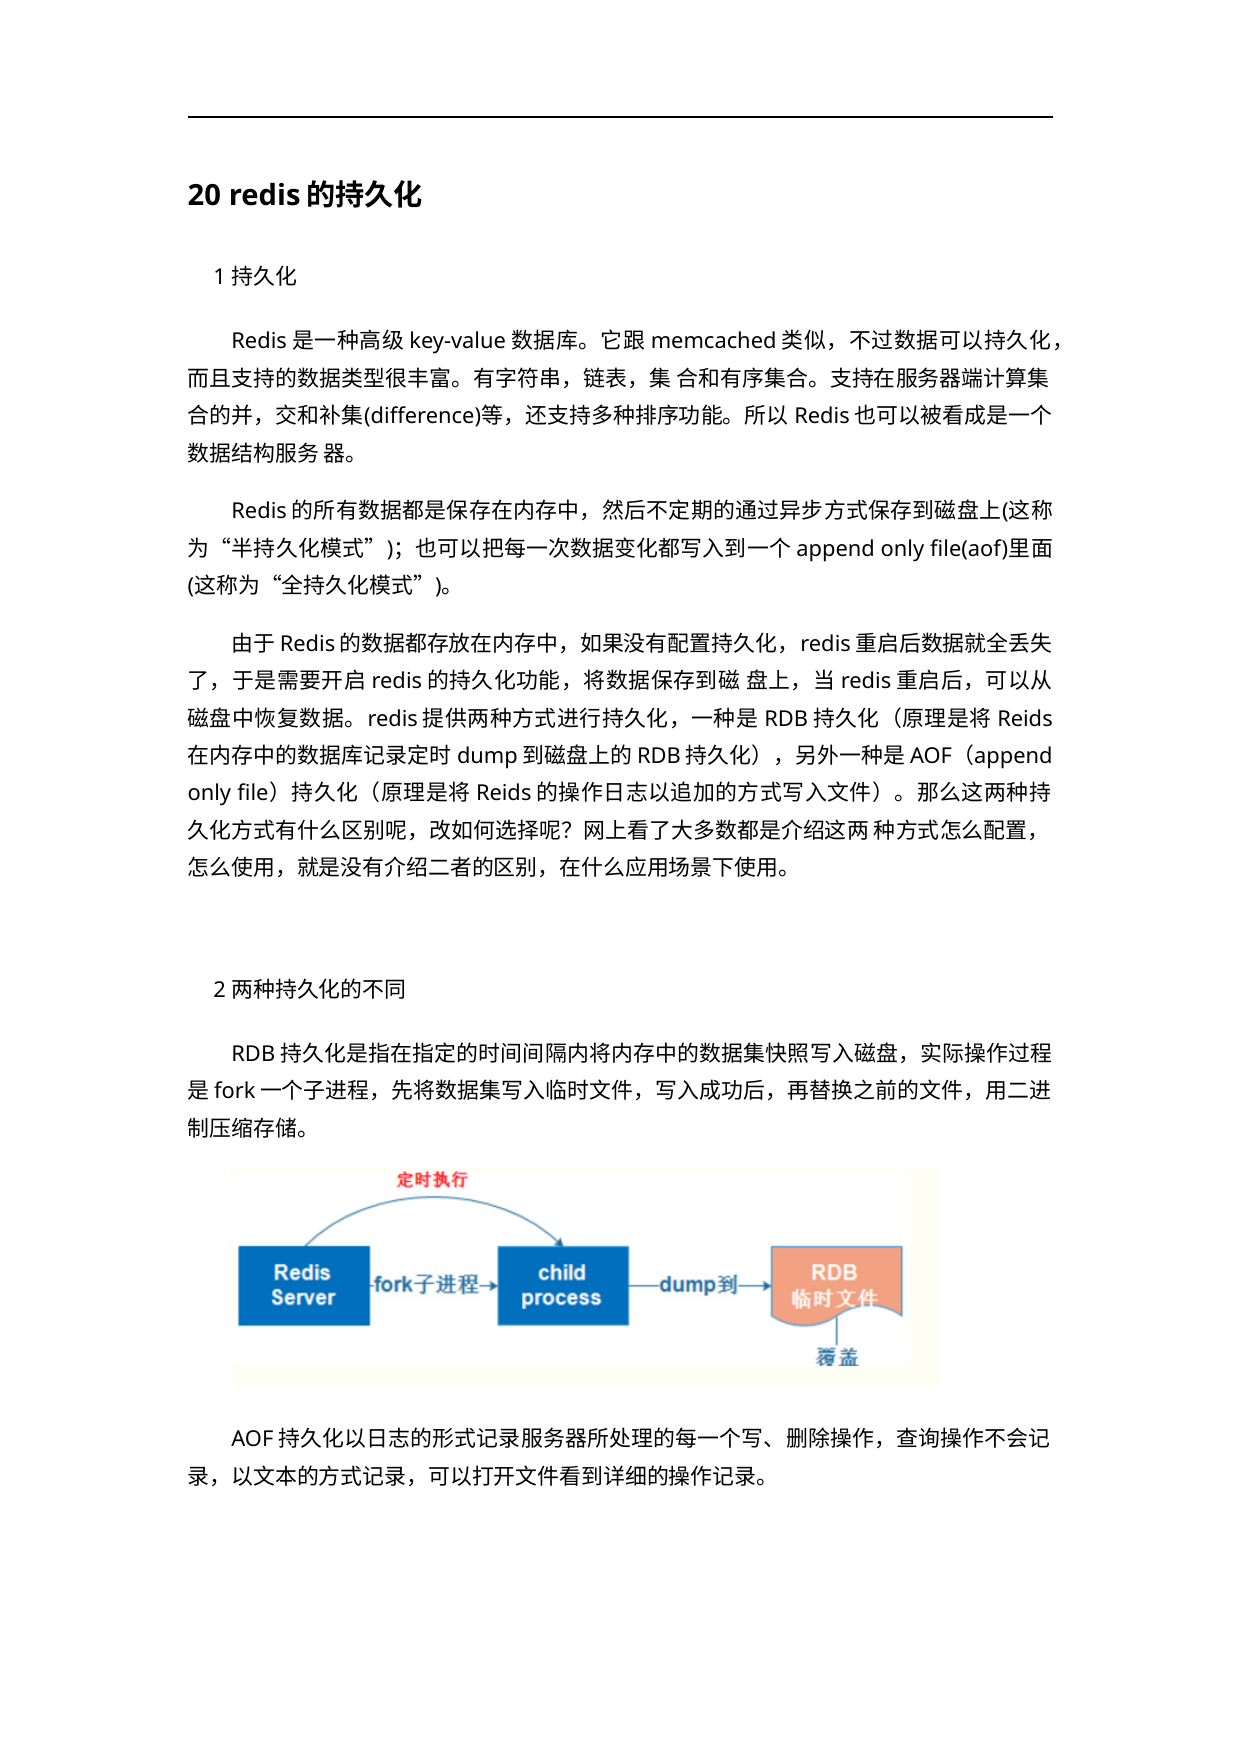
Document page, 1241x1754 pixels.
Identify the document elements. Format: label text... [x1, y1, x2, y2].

picture [231, 1168, 940, 1385]
text Redis是一种高级key-value数据库。它跟memcached类似，不过数据可以持久化，而且支持的数据类型很丰富。有字符串，链表，集 合和有序集合。支持在服务器端计算集合的并，交和补集(difference)等，还支持多种排序功能。所以Redis也可以被看成是一个数据结构服务 器。 [187, 323, 1053, 468]
text Redis的所有数据都是保存在内存中，然后不定期的通过异步方式保存到磁盘上(这称为“半持久化模式”)；也可以把每一次数据变化都写入到一个append only file(aof)里面(这称为“全持久化模式”)。 [187, 493, 1053, 600]
text RDB持久化是指在指定的时间间隔内将内存中的数据集快照写入磁盘，实际操作过程是fork一个子进程，先将数据集写入临时文件，写入成功后，再替换之前的文件，用二进制压缩存储。 [187, 1036, 1053, 1143]
text AOF持久化以日志的形式记录服务器所处理的每一个写、删除操作，查询操作不会记录，以文本的方式记录，可以打开文件看到详细的操作记录。 [187, 1421, 1053, 1491]
text 由于Redis的数据都存放在内存中，如果没有配置持久化，redis重启后数据就全丢失了，于是需要开启redis的持久化功能，将数据保存到磁 盘上，当redis重启后，可以从磁盘中恢复数据。redis提供两种方式进行持久化，一种是RDB持久化（原理是将Reids在内存中的数据库记录定时 dump到磁盘上的RDB持久化），另外一种是AOF（append only file）持久化（原理是将Reids的操作日志以追加的方式写入文件）。那么这两种持久化方式有什么区别呢，改如何选择呢？网上看了大多数都是介绍这两 种方式怎么配置，怎么使用，就是没有介绍二者的区别，在什么应用场景下使用。 [187, 626, 1053, 882]
subtitle 持久化 [187, 259, 1053, 291]
subtitle 两种持久化的不同 [187, 971, 1053, 1004]
subtitle redis的持久化 [187, 161, 1053, 226]
